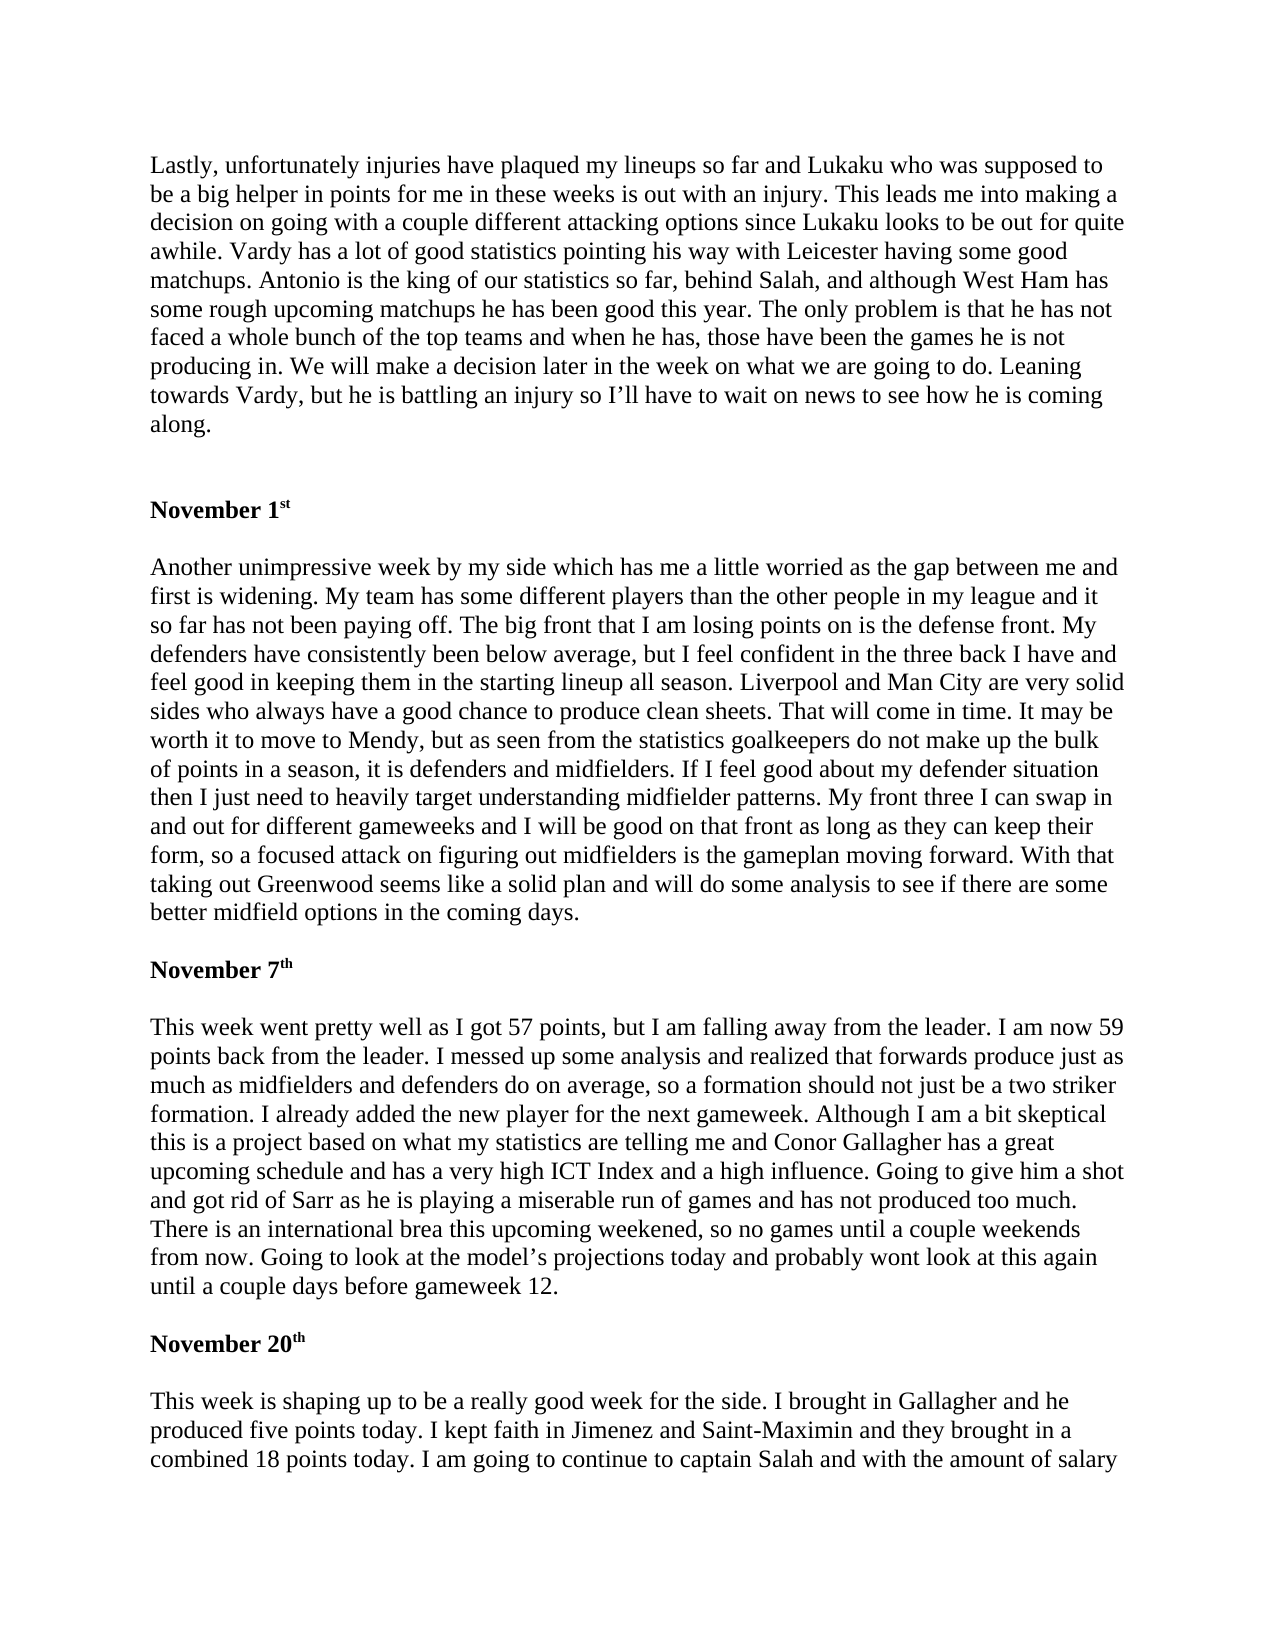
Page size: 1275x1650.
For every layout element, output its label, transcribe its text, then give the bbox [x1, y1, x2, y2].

text This week went pretty well as I got 57 points, but I am falling away from the leader. I am now 59 points back from the leader. I messed up some analysis and realized that forwards produce just as much as midfielders and defenders do on average, so a formation should not just be a two striker formation. I already added the new player for the next gameweek. Although I am a bit skeptical this is a project based on what my statistics are telling me and Conor Gallagher has a great upcoming schedule and has a very high ICT Index and a high influence. Going to give him a shot and got rid of Sarr as he is playing a miserable run of games and has not produced too much. There is an international brea this upcoming weekened, so no games until a couple weekends from now. Going to look at the model’s projections today and probably wont look at this again until a couple days before gameweek 12. [150, 1012, 1125, 1300]
text November 20th [150, 1329, 1125, 1357]
text Another unimpressive week by my side which has me a little worried as the gap between me and first is widening. My team has some different players than the other people in my league and it so far has not been paying off. The big front that I am losing points on is the defense front. My defenders have consistently been below average, but I feel confident in the three back I have and feel good in keeping them in the starting lineup all season. Liverpool and Man City are very solid sides who always have a good chance to produce clean sheets. That will come in time. It may be worth it to move to Mendy, but as seen from the statistics goalkeepers do not make up the bulk of points in a season, it is defenders and midfielders. If I feel good about my defender situation then I just need to heavily target understanding midfielder patterns. My front three I can swap in and out for different gameweeks and I will be good on that front as long as they can keep their form, so a focused attack on figuring out midfielders is the gameplan moving forward. With that taking out Greenwood seems like a solid plan and will do some analysis to see if there are some better midfield options in the coming days. [150, 552, 1125, 926]
text November 1st [150, 495, 1125, 524]
text Lastly, unfortunately injuries have plaqued my lineups so far and Lukaku who was supposed to be a big helper in points for me in these weeks is out with an injury. This leads me into making a decision on going with a couple different attacking options since Lukaku looks to be out for quite awhile. Vardy has a lot of good statistics pointing his way with Leicester having some good matchups. Antonio is the king of our statistics so far, behind Salah, and although West Ham has some rough upcoming matchups he has been good this year. The only problem is that he has not faced a whole bunch of the top teams and when he has, those have been the games he is not producing in. We will make a decision later in the week on what we are going to do. Leaning towards Vardy, but he is battling an injury so I’ll have to wait on news to see how he is coming along. [150, 150, 1125, 437]
text November 7th [150, 955, 1125, 984]
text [150, 1386, 1125, 1472]
